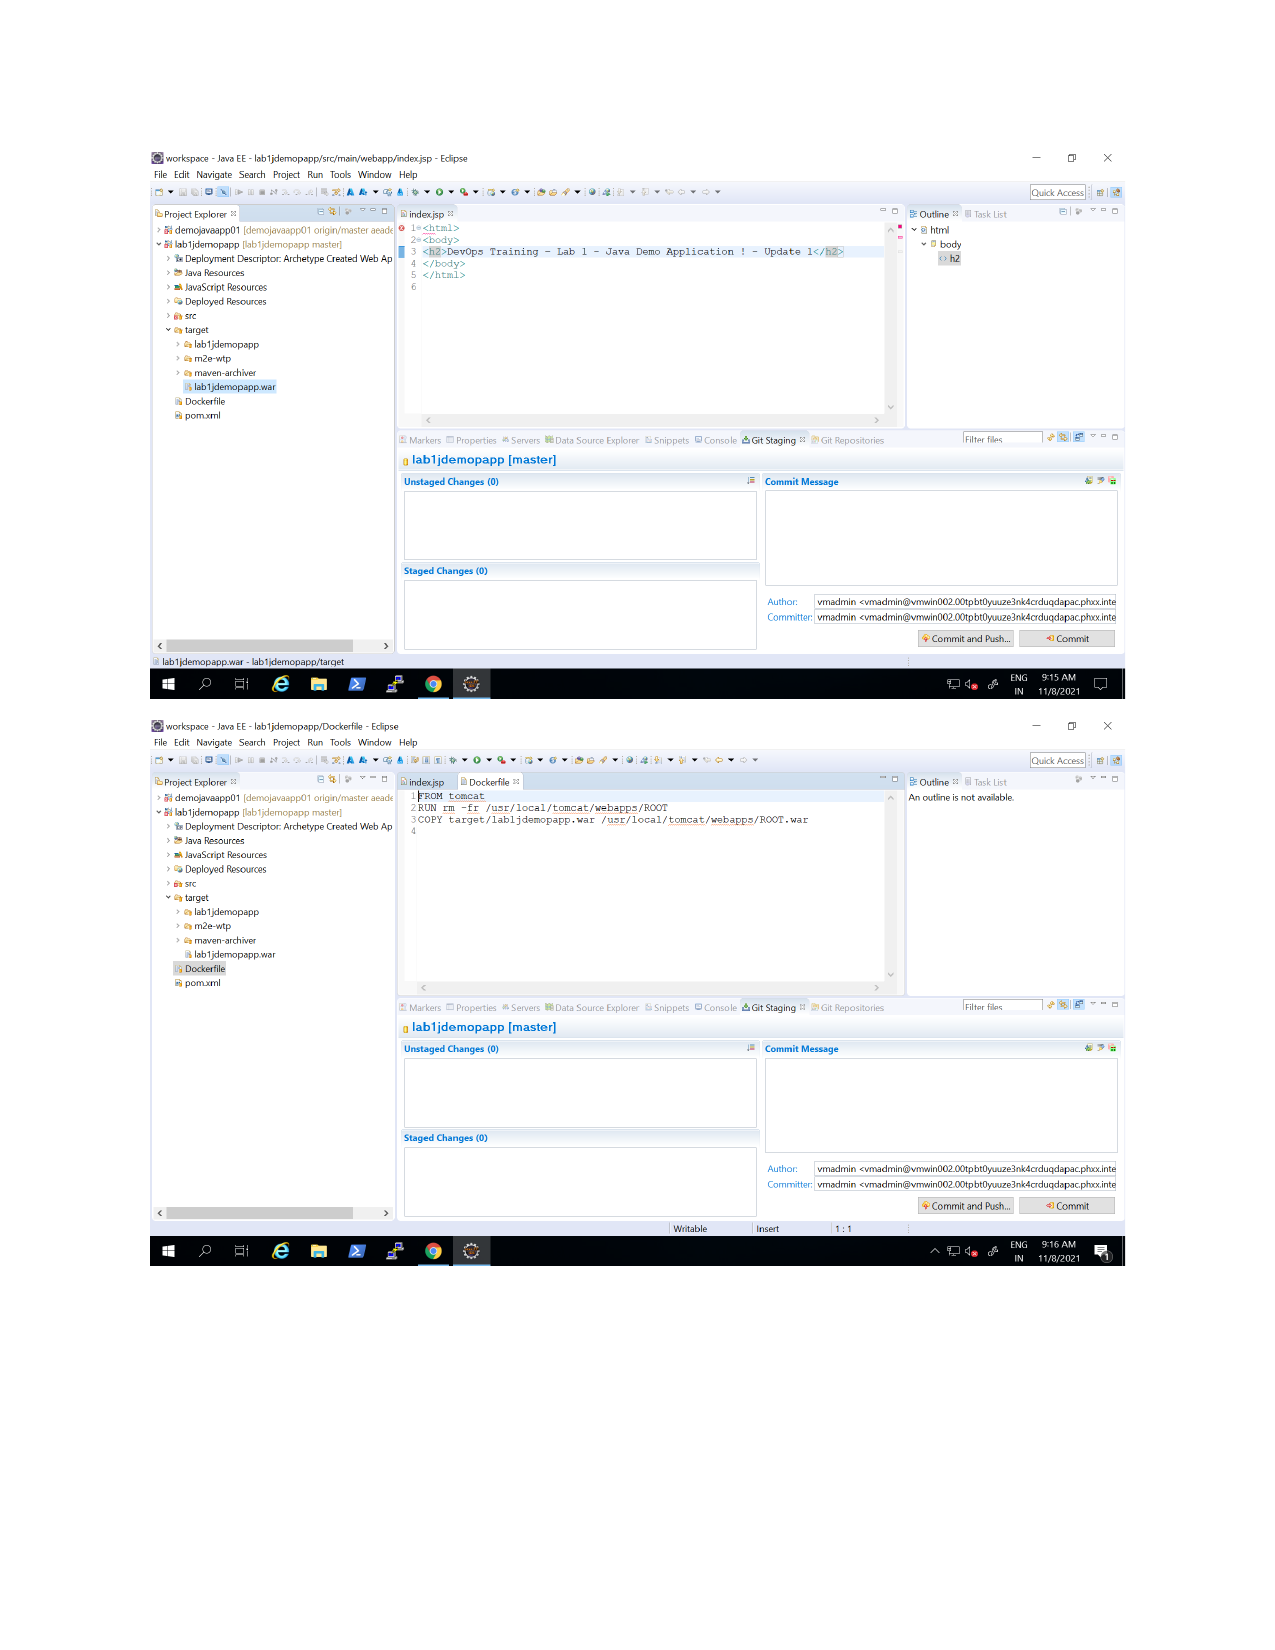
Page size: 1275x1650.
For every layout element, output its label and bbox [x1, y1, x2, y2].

picture [150, 717, 1125, 1266]
picture [150, 150, 1125, 699]
